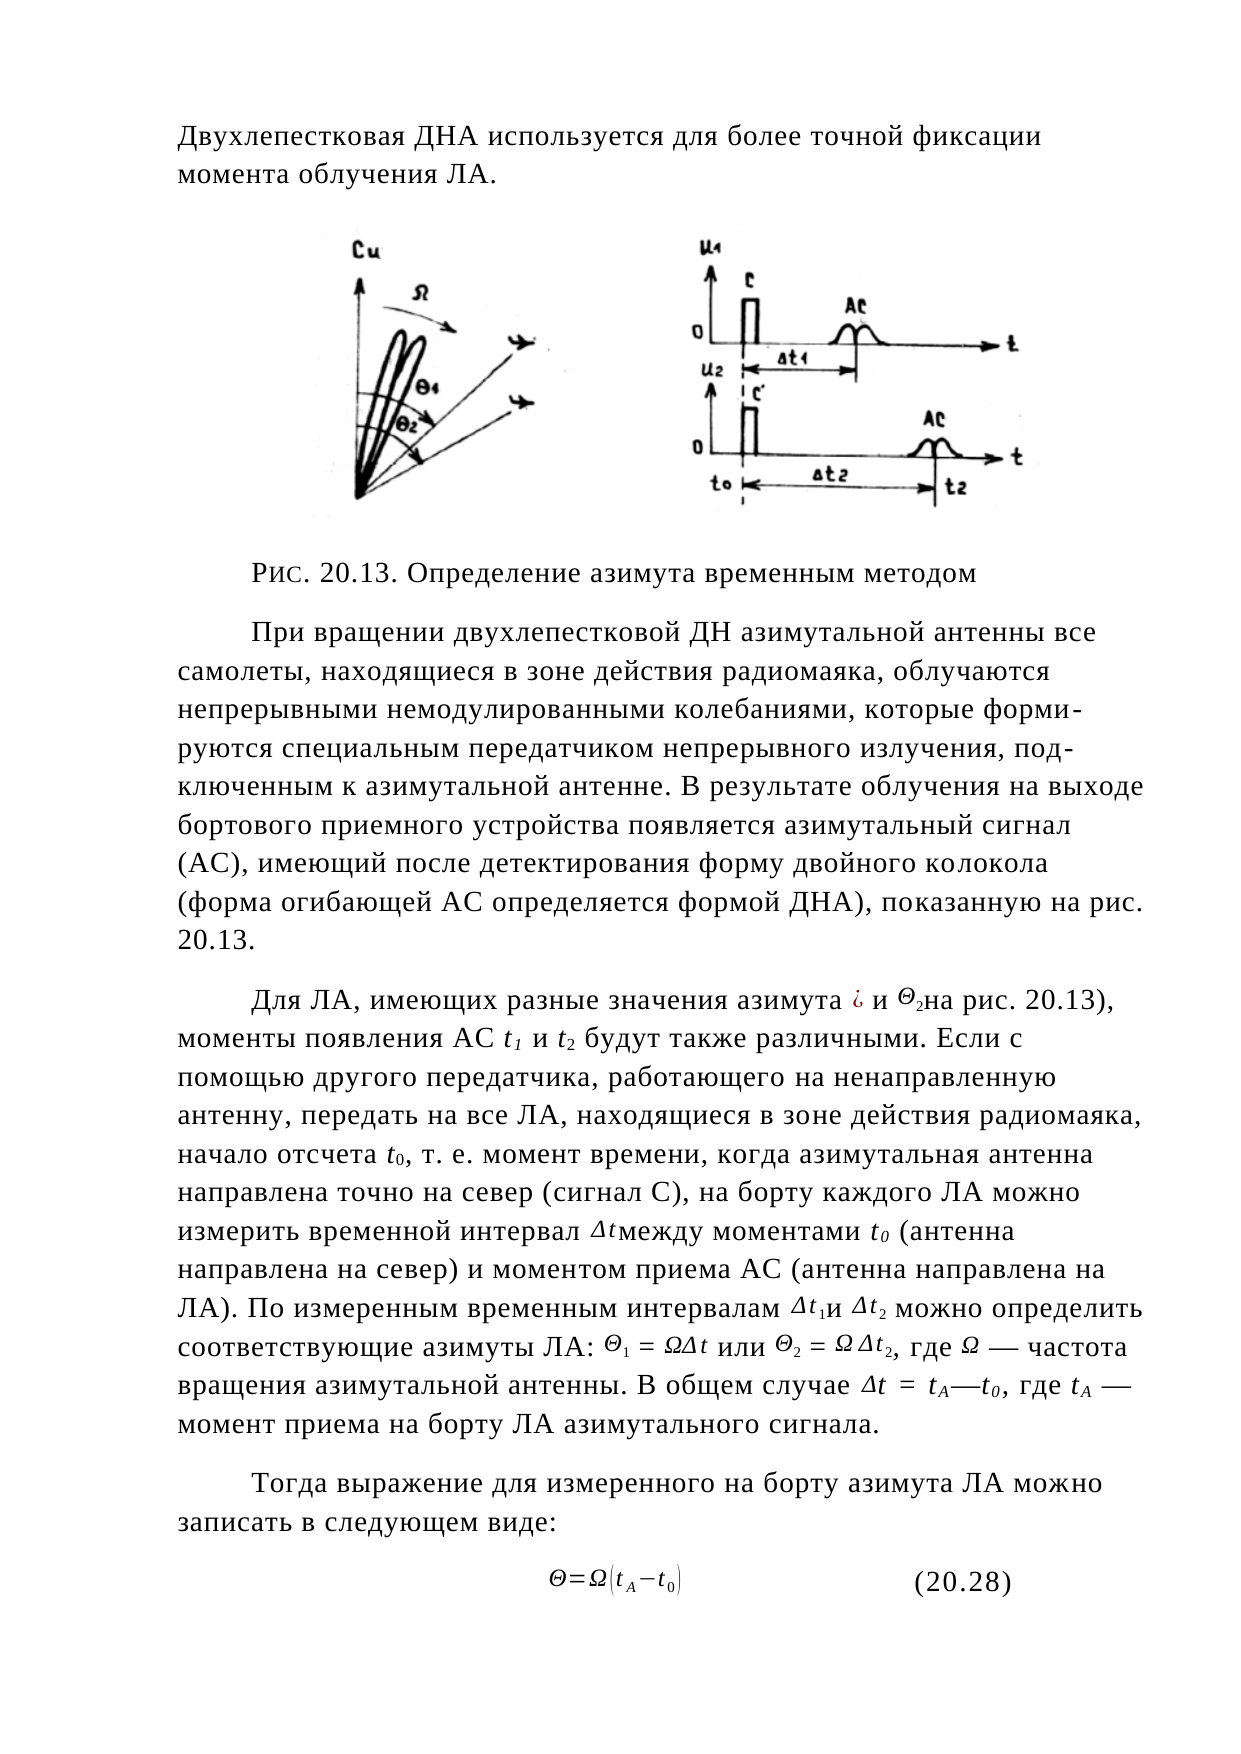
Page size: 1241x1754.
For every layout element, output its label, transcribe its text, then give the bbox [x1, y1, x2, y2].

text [177, 118, 1152, 190]
text Для ЛА, имеющих разные значения азимута и на рис. 20.13), моменты появления AC t1 и t2 будут также различными. Если с помощью другого передатчика, работающего нa ненаправленную антенну, передать на все ЛА, находящиеся в зоне действия радиомаяка, начало отсчета t0, т. е. момент времени, когда азимутальная антенна направлена точно на север (сигнал С), на борту каждого ЛА можно измерить временной интервал между моментами t0 (антенна направлена на север) и моментом приема АС (антенна направлена на ЛА). По измеренным временным интервалам и можно определить соответствующие азимуты ЛА: = или = , где — частота вращения азимутальной антенны. В общем случае t = tA—t0, где tA — момент приема на борту ЛА азимутального сигнала. [177, 982, 1152, 1439]
text Рис. 20.13. Определение азимута временным методом [177, 555, 1152, 588]
text При вращении двухлепестковой ДН азимутальной антенны все самолеты, находящиеся в зоне действия радиомаяка, облучаются непрерывными немодулированными колебаниями, которые формируются специальным передатчиком непрерывного излучения, подключенным к азимутальной антенне. В результате облучения на выходе бортового приемного устройства появляется азимутальный сигнал (АС), имеющий после детектирования форму двойного колокола (форма огибающей АС определяется формой ДНА), показанную на рис. 20.13. [177, 614, 1152, 956]
text Тогда выражение для измеренного на борту азимута ЛА можно записать в следующем виде: [177, 1465, 1152, 1537]
text (20.28) [177, 1563, 1152, 1598]
